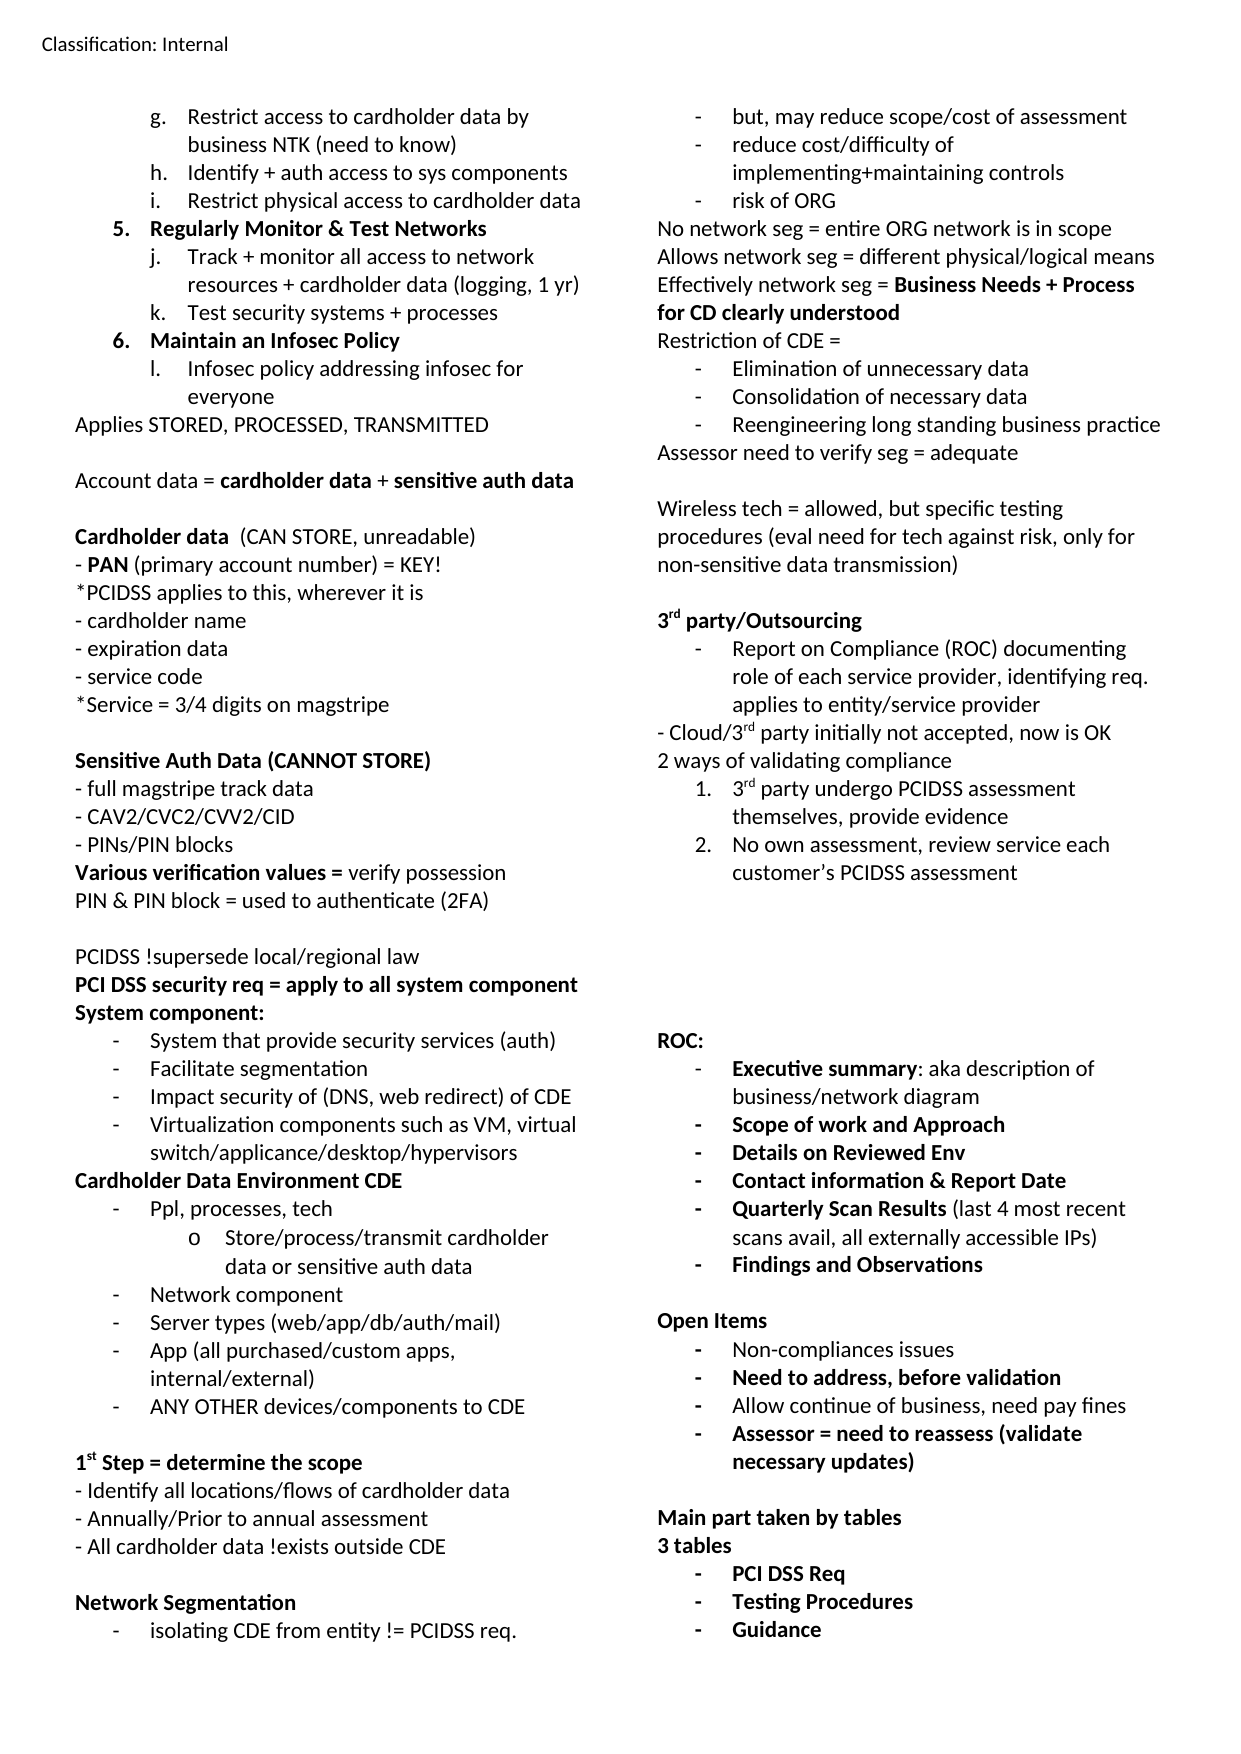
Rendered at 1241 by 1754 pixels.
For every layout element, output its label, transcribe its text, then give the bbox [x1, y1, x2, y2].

list 3rd party undergo PCIDSS assessment themselves, provide evidence [694, 774, 1165, 830]
list Infosec policy addressing infosec for everyone [150, 354, 583, 410]
list reduce cost/difficulty of implementing+maintaining controls [694, 130, 1165, 186]
text - cardholder name [75, 606, 583, 634]
text - PINs/PIN blocks [75, 830, 583, 858]
list Test security systems + processes [150, 298, 583, 326]
text Cardholder data (CAN STORE, unreadable) - PAN (primary account number) = KEY! [75, 522, 583, 578]
text Network Segmentation [75, 1588, 583, 1616]
list Restrict access to cardholder data by business NTK (need to know) [150, 102, 583, 158]
text 2 ways of validating compliance [657, 746, 1165, 774]
text - service code [75, 662, 583, 690]
list Scope of work and Approach [694, 1111, 1165, 1138]
text Sensitive Auth Data (CANNOT STORE) [75, 746, 583, 774]
text System component: [75, 998, 583, 1026]
text Assessor need to verify seg = adequate [657, 438, 1165, 466]
list Non-compliances issues [694, 1335, 1165, 1363]
list Impact security of (DNS, web redirect) of CDE [112, 1082, 583, 1111]
list Network component [112, 1280, 583, 1308]
text Restriction of CDE = [657, 326, 1165, 354]
list No own assessment, review service each customer’s PCIDSS assessment [694, 830, 1165, 886]
list Report on Compliance (ROC) documenting role of each service provider, identifying req. applies to entity/service provider [694, 634, 1165, 718]
list Server types (web/app/db/auth/mail) [112, 1308, 583, 1336]
list PCI DSS Req [694, 1559, 1165, 1587]
list but, may reduce scope/cost of assessment [694, 102, 1165, 130]
list Testing Procedures [694, 1587, 1165, 1615]
text Cardholder Data Environment CDE [75, 1167, 583, 1194]
list isolating CDE from entity != PCIDSS req. [112, 1616, 583, 1644]
text *PCIDSS applies to this, wherever it is [75, 578, 583, 606]
list Restrict physical access to cardholder data [150, 186, 583, 214]
list Elimination of unnecessary data [694, 354, 1165, 382]
list Allow continue of business, need pay fines [694, 1391, 1165, 1419]
list Ppl, processes, tech [112, 1194, 583, 1223]
text - Annually/Prior to annual assessment [75, 1504, 583, 1532]
text Wireless tech = allowed, but specific testing procedures (eval need for tech against risk, only for non-sensitive data transmission) [657, 494, 1165, 578]
list Facilitate segmentation [112, 1054, 583, 1082]
list App (all purchased/custom apps, internal/external) [112, 1336, 583, 1392]
list Details on Reviewed Env [694, 1138, 1165, 1167]
text 3 tables [657, 1531, 1165, 1559]
list Store/process/transmit cardholder data or sensitive auth data [187, 1223, 583, 1280]
text - All cardholder data !exists outside CDE [75, 1532, 583, 1560]
list Assessor = need to reassess (validate necessary updates) [694, 1419, 1165, 1475]
list Quarterly Scan Results (last 4 most recent scans avail, all externally accessible IPs) [694, 1194, 1165, 1251]
text - full magstripe track data - CAV2/CVC2/CVV2/CID [75, 774, 583, 830]
text *Service = 3/4 digits on magstripe [75, 690, 583, 718]
list Executive summary: aka description of business/network diagram [694, 1054, 1165, 1111]
text PCI DSS security req = apply to all system component [75, 970, 583, 998]
text Account data = cardholder data + sensitive auth data [75, 466, 583, 494]
text 3rd party/Outsourcing [657, 606, 1165, 634]
text No network seg = entire ORG network is in scope [657, 214, 1165, 242]
text - Identify all locations/flows of cardholder data [75, 1476, 583, 1504]
list Regularly Monitor & Test Networks [112, 214, 583, 242]
text PIN & PIN block = used to authenticate (2FA) [75, 886, 583, 914]
text Main part taken by tables [657, 1503, 1165, 1531]
list Contact information & Report Date [694, 1167, 1165, 1194]
text ROC: [657, 1026, 1165, 1054]
list Virtualization components such as VM, virtual switch/applicance/desktop/hypervisors [112, 1111, 583, 1167]
text Open Items [657, 1307, 1165, 1335]
list Identify + auth access to sys components [150, 158, 583, 186]
list System that provide security services (auth) [112, 1026, 583, 1054]
text - Cloud/3rd party initially not accepted, now is OK [657, 718, 1165, 746]
text Applies STORED, PROCESSED, TRANSMITTED [75, 410, 583, 438]
list risk of ORG [694, 186, 1165, 214]
list Need to address, before validation [694, 1363, 1165, 1391]
list Consolidation of necessary data [694, 382, 1165, 410]
list Reengineering long standing business practice [694, 410, 1165, 438]
text - expiration data [75, 634, 583, 662]
text Effectively network seg = Business Needs + Process for CD clearly understood [657, 270, 1165, 326]
text 1st Step = determine the scope [75, 1448, 583, 1476]
text Allows network seg = different physical/logical means [657, 242, 1165, 270]
list Maintain an Infosec Policy [112, 326, 583, 354]
list Findings and Observations [694, 1251, 1165, 1279]
list Track + monitor all access to network resources + cardholder data (logging, 1 yr) [150, 242, 583, 298]
list ANY OTHER devices/components to CDE [112, 1392, 583, 1420]
list Guidance [694, 1615, 1165, 1643]
text Various verification values = verify possession [75, 858, 583, 886]
text PCIDSS !supersede local/regional law [75, 942, 583, 970]
